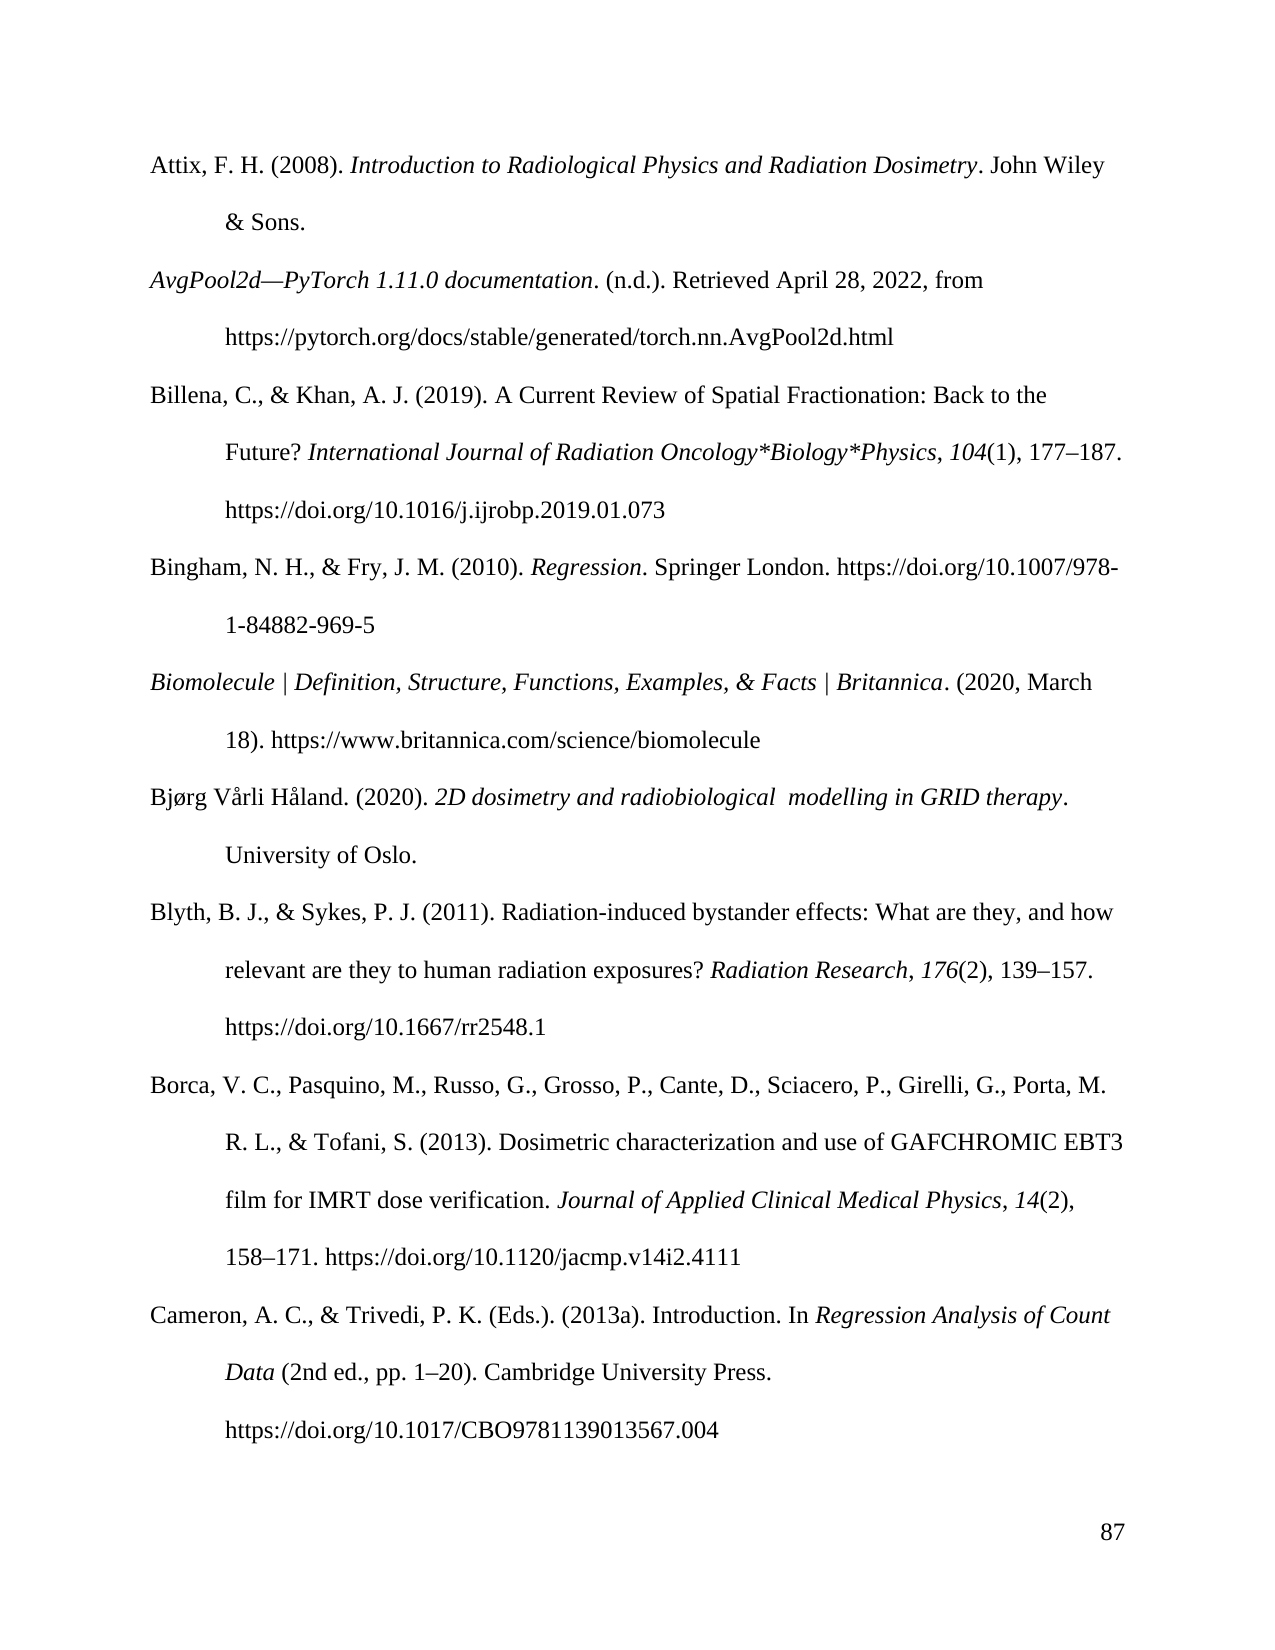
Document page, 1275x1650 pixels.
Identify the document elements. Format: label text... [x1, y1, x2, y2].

text AvgPool2d—PyTorch 1.11.0 documentation. (n.d.). Retrieved April 28, 2022, from https://pytorch.org/docs/stable/generated/torch.nn.AvgPool2d.html [150, 265, 1125, 351]
text Borca, V. C., Pasquino, M., Russo, G., Grosso, P., Cante, D., Sciacero, P., Girelli, G., Porta, M. R. L., & Tofani, S. (2013). Dosimetric characterization and use of GAFCHROMIC EBT3 film for IMRT dose verification. Journal of Applied Clinical Medical Physics, 14(2), 158–171. https://doi.org/10.1120/jacmp.v14i2.4111 [150, 1070, 1125, 1271]
text Bingham, N. H., & Fry, J. M. (2010). Regression. Springer London. https://doi.org/10.1007/978-1-84882-969-5 [150, 552, 1125, 639]
text Blyth, B. J., & Sykes, P. J. (2011). Radiation-induced bystander effects: What are they, and how relevant are they to human radiation exposures? Radiation Research, 176(2), 139–157. https://doi.org/10.1667/rr2548.1 [150, 897, 1125, 1041]
text Bjørg Vårli Håland. (2020). 2D dosimetry and radiobiological modelling in GRID therapy. University of Oslo. [150, 782, 1125, 869]
text Attix, F. H. (2008). Introduction to Radiological Physics and Radiation Dosimetry. John Wiley & Sons. [150, 150, 1125, 236]
text Billena, C., & Khan, A. J. (2019). A Current Review of Spatial Fractionation: Back to the Future? International Journal of Radiation Oncology*Biology*Physics, 104(1), 177–187. https://doi.org/10.1016/j.ijrobp.2019.01.073 [150, 380, 1125, 524]
text Biomolecule | Definition, Structure, Functions, Examples, & Facts | Britannica. (2020, March 18). https://www.britannica.com/science/biomolecule [150, 667, 1125, 754]
text Cameron, A. C., & Trivedi, P. K. (Eds.). (2013a). Introduction. In Regression Analysis of Count Data (2nd ed., pp. 1–20). Cambridge University Press. https://doi.org/10.1017/CBO9781139013567.004 [150, 1300, 1125, 1444]
